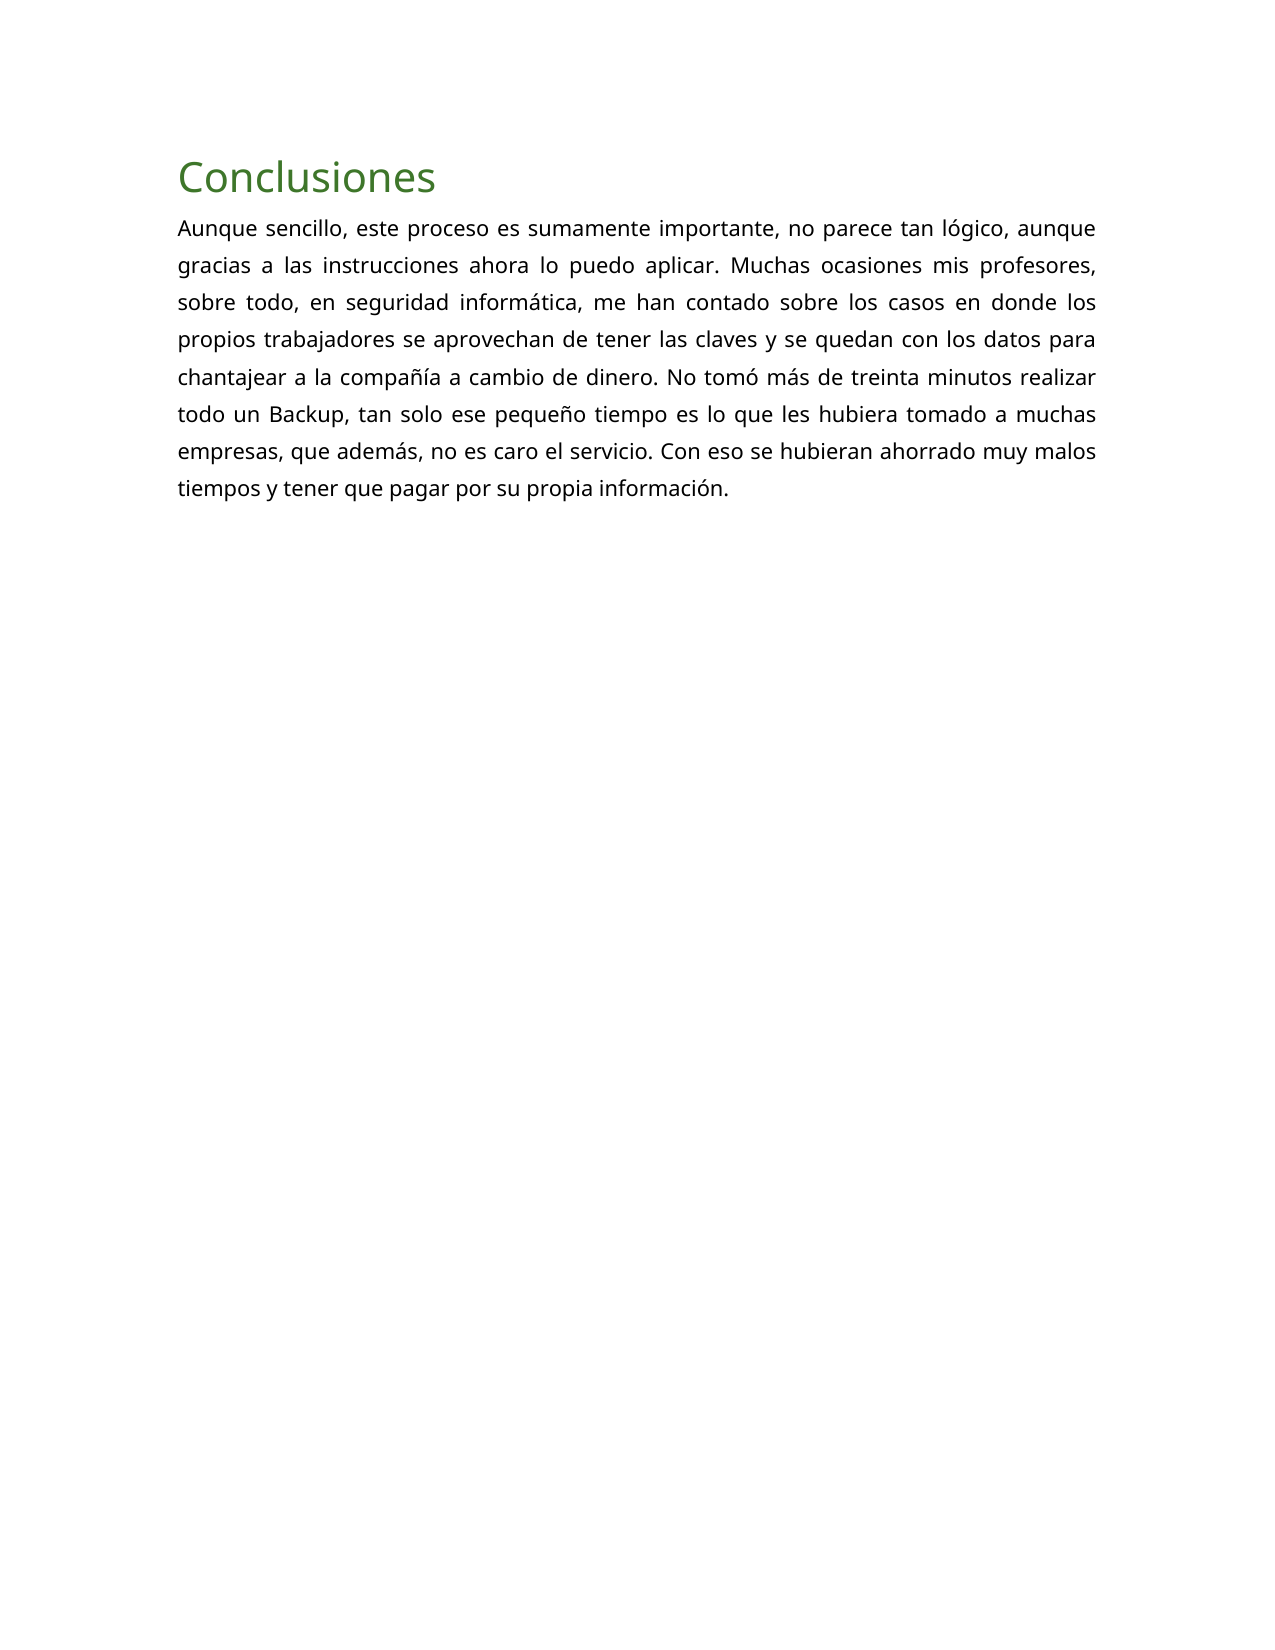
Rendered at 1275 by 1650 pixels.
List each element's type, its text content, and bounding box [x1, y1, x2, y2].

text Aunque sencillo, este proceso es sumamente importante, no parece tan lógico, aunque gracias a las instrucciones ahora lo puedo aplicar. Muchas ocasiones mis profesores, sobre todo, en seguridad informática, me han contado sobre los casos en donde los propios trabajadores se aprovechan de tener las claves y se quedan con los datos para chantajear a la compañía a cambio de dinero. No tomó más de treinta minutos realizar todo un Backup, tan solo ese pequeño tiempo es lo que les hubiera tomado a muchas empresas, que además, no es caro el servicio. Con eso se hubieran ahorrado muy malos tiempos y tener que pagar por su propia información. [177, 213, 1098, 503]
subtitle Conclusiones [177, 148, 1098, 204]
